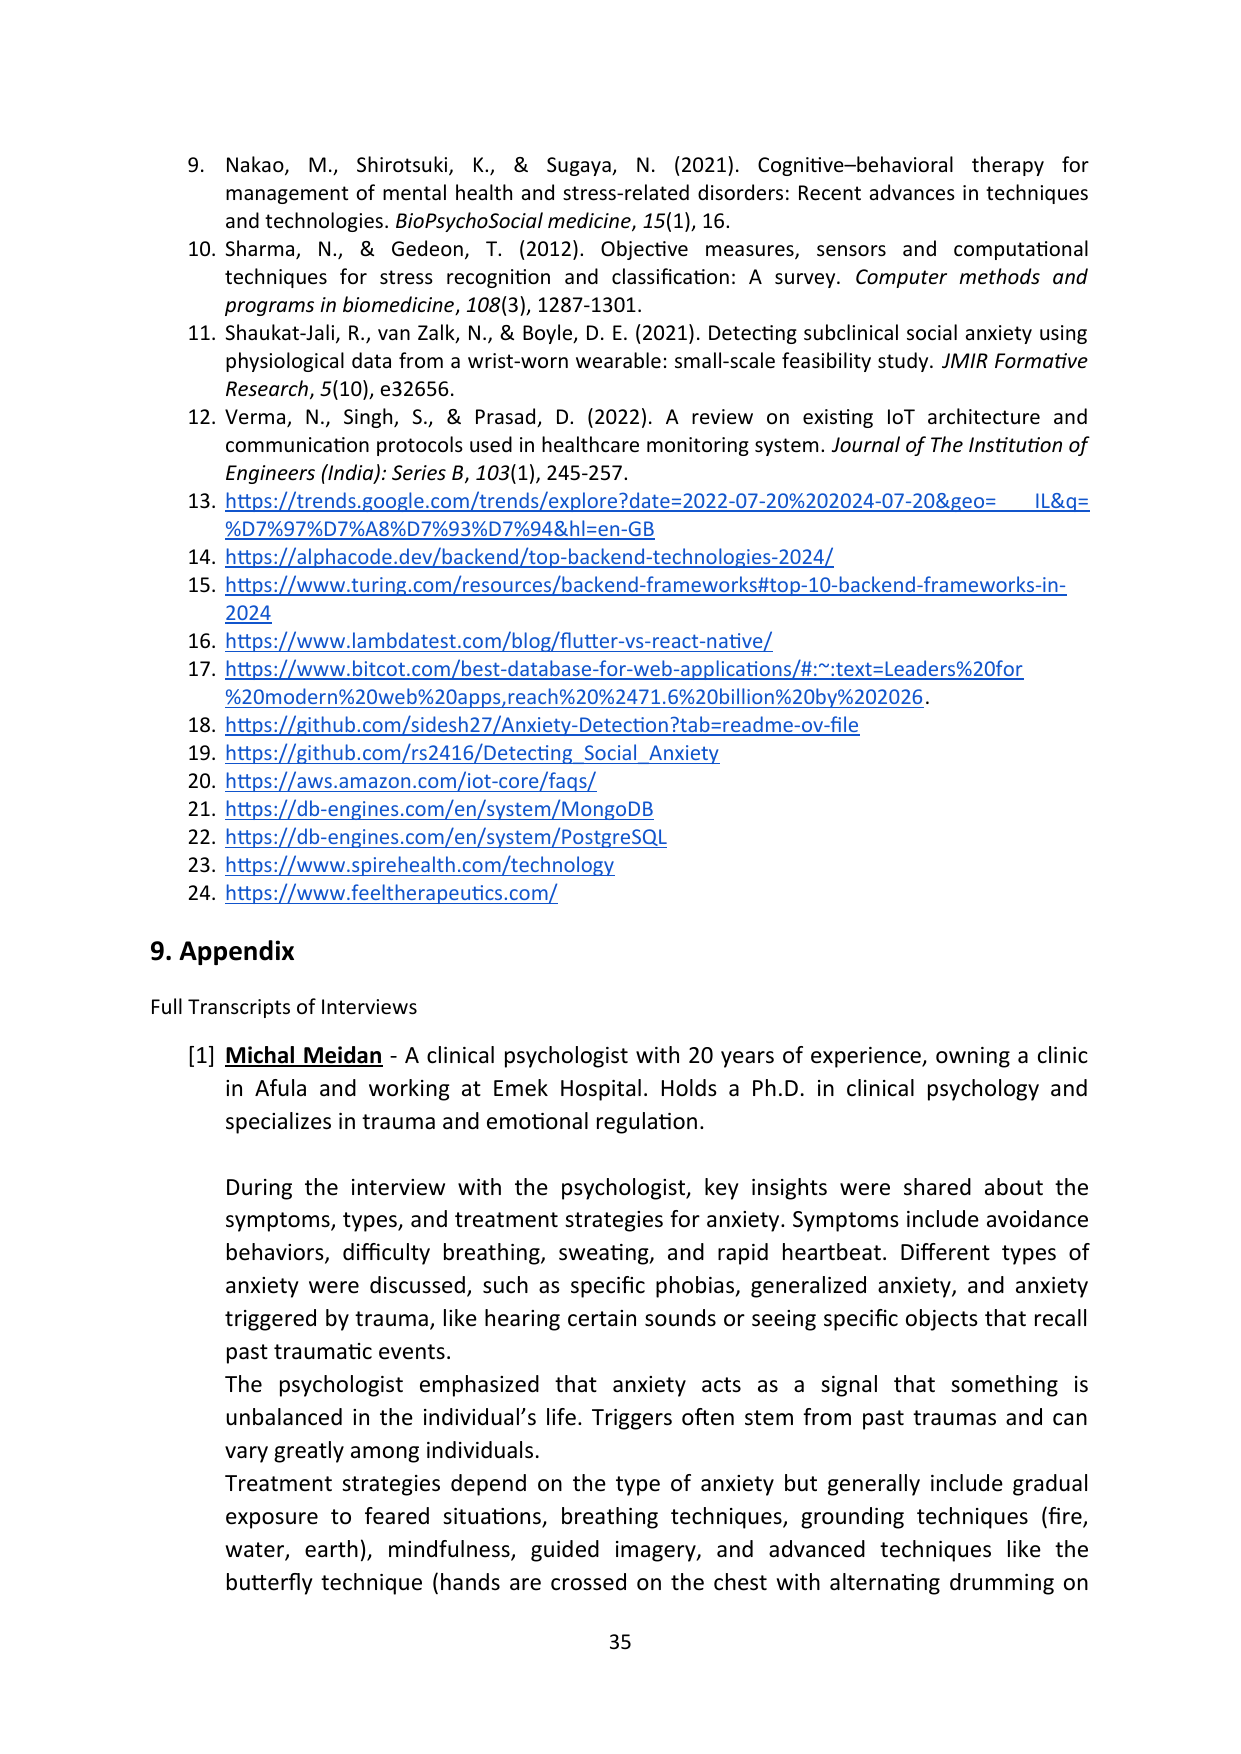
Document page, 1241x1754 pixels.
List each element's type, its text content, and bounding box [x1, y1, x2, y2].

list https://aws.amazon.com/iot-core/faqs/ [187, 766, 1090, 794]
text The psychologist emphasized that anxiety acts as a signal that something is unbalanced in the individual’s life. Triggers often stem from past traumas and can vary greatly among individuals. [225, 1368, 1090, 1464]
list Michal Meidan - A clinical psychologist with 20 years of experience, owning a clinic in Afula and working at Emek Hospital. Holds a Ph.D. in clinical psychology and specializes in trauma and emotional regulation. [187, 1039, 1090, 1135]
list https://www.spirehealth.com/technology [187, 851, 1090, 878]
text During the interview with the psychologist, key insights were shared about the symptoms, types, and treatment strategies for anxiety. Symptoms include avoidance behaviors, difficulty breathing, sweating, and rapid heartbeat. Different types of anxiety were discussed, such as specific phobias, generalized anxiety, and anxiety triggered by trauma, like hearing certain sounds or seeing specific objects that recall past traumatic events. [225, 1171, 1090, 1366]
list https://www.lambdatest.com/blog/flutter-vs-react-native/ [187, 626, 1090, 654]
list https://www.turing.com/resources/backend-frameworks#top-10-backend-frameworks-in-2024 [187, 570, 1090, 626]
list Nakao, M., Shirotsuki, K., & Sugaya, N. (2021). Cognitive–behavioral therapy for management of mental health and stress-related disorders: Recent advances in techniques and technologies. BioPsychoSocial medicine, 15(1), 16. [187, 150, 1090, 234]
list Shaukat-Jali, R., van Zalk, N., & Boyle, D. E. (2021). Detecting subclinical social anxiety using physiological data from a wrist-worn wearable: small-scale feasibility study. JMIR Formative Research, 5(10), e32656.‏ [187, 318, 1090, 402]
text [225, 1467, 1090, 1596]
list https://github.com/sidesh27/Anxiety-Detection?tab=readme-ov-file [187, 710, 1090, 738]
list https://alphacode.dev/backend/top-backend-technologies-2024/ [187, 542, 1090, 570]
subtitle 9. Appendix [150, 932, 1090, 967]
list Sharma, N., & Gedeon, T. (2012). Objective measures, sensors and computational techniques for stress recognition and classification: A survey. Computer methods and programs in biomedicine, 108(3), 1287-1301.‏ [187, 234, 1090, 318]
list https://db-engines.com/en/system/MongoDB [187, 794, 1090, 822]
list https://github.com/rs2416/Detecting_Social_Anxiety [187, 738, 1090, 766]
list https://db-engines.com/en/system/PostgreSQL [187, 822, 1090, 851]
list Verma, N., Singh, S., & Prasad, D. (2022). A review on existing IoT architecture and communication protocols used in healthcare monitoring system. Journal of The Institution of Engineers (India): Series B, 103(1), 245-257. [187, 402, 1090, 486]
list https://www.feeltherapeutics.com/ [187, 878, 1090, 907]
list https://trends.google.com/trends/explore?date=2022-07-20%202024-07-20&geo= IL&q=%D7%97%D7%A8%D7%93%D7%94&hl=en-GB [187, 486, 1090, 542]
list https://www.bitcot.com/best-database-for-web-applications/#:~:text=Leaders%20for%20modern%20web%20apps,reach%20%2471.6%20billion%20by%202026. [187, 654, 1090, 710]
text Full Transcripts of Interviews [150, 992, 1090, 1020]
